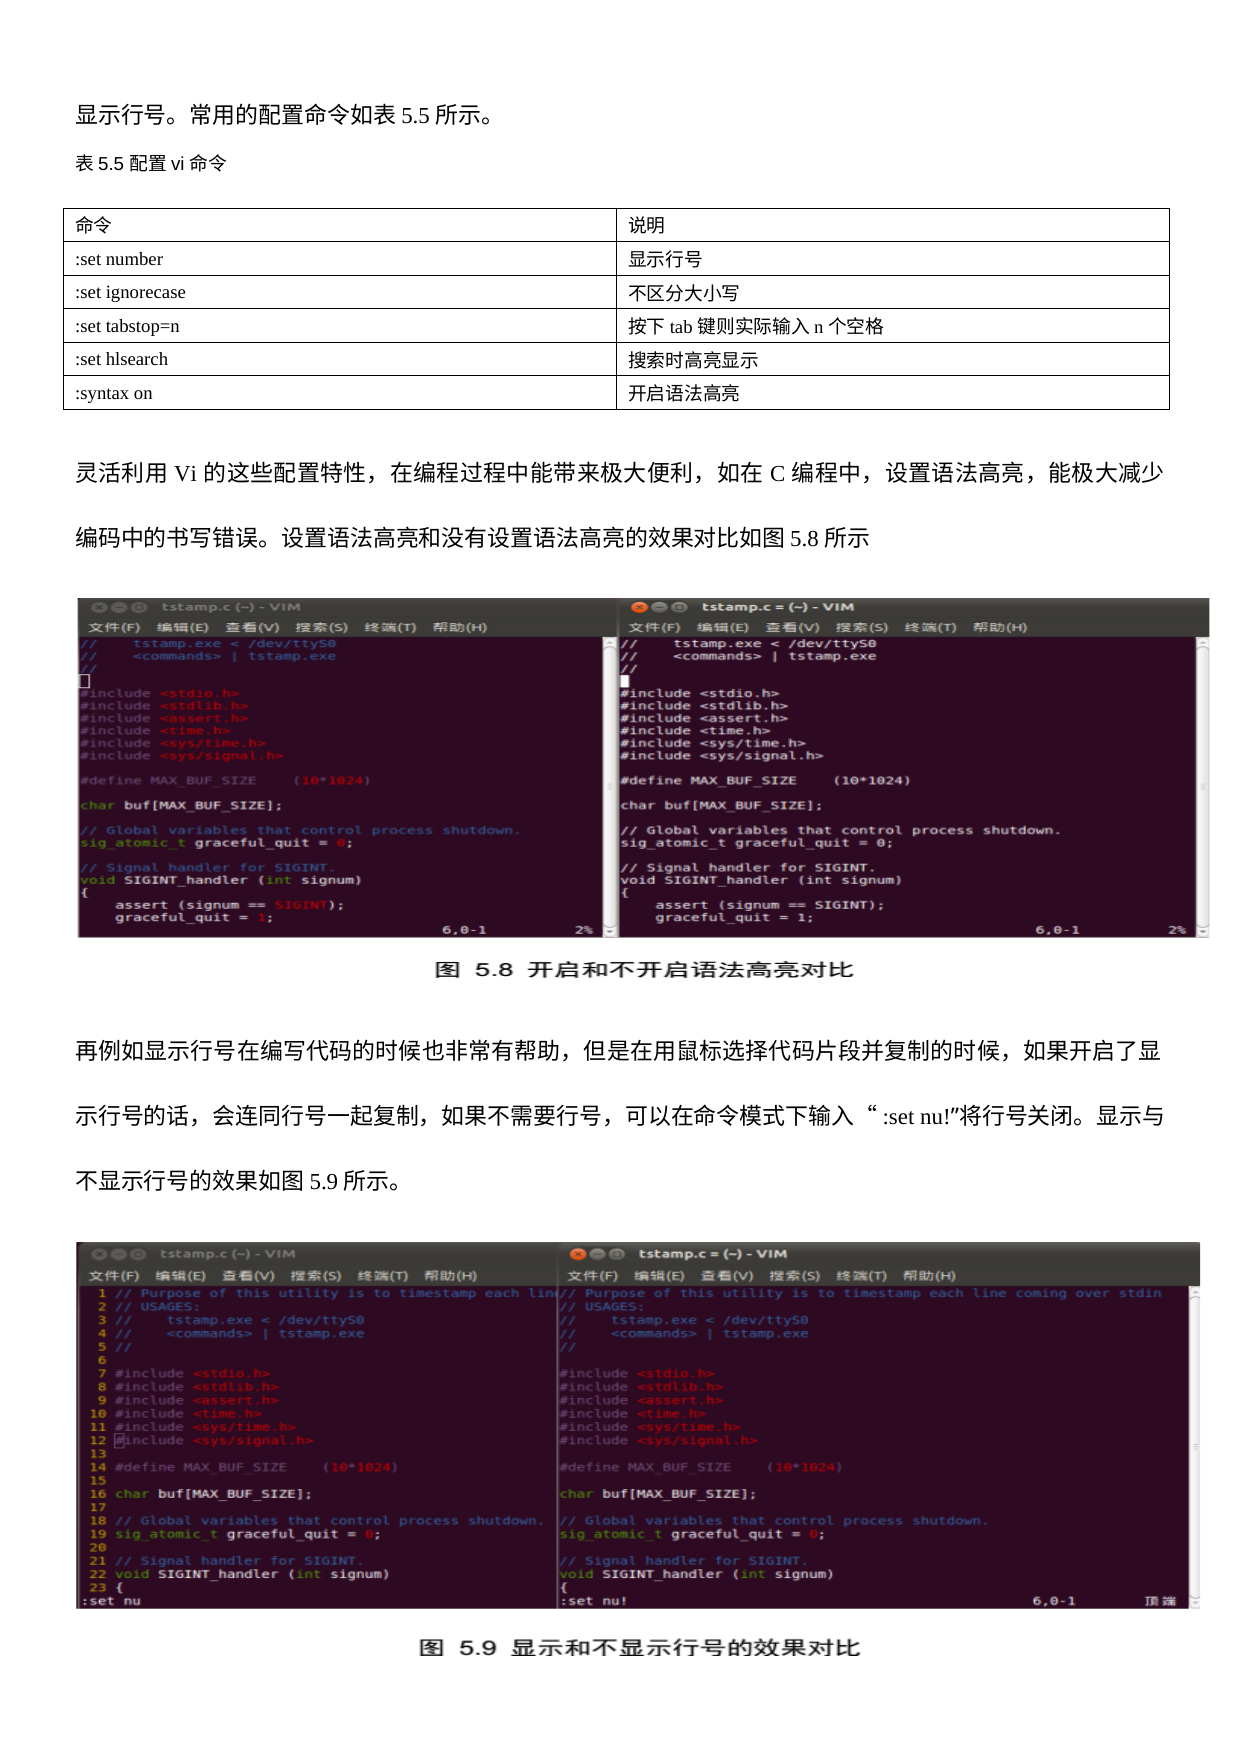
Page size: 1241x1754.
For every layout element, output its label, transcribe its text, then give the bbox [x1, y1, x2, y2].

table_cell :set number [64, 242, 616, 274]
table_cell :set hlsearch [64, 343, 616, 375]
picture [75, 598, 1210, 978]
table_cell 显示行号 [617, 242, 1169, 274]
table_header 说明 [617, 209, 1169, 241]
table_cell :syntax on [64, 376, 616, 409]
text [75, 81, 1165, 178]
table_cell 开启语法高亮 [617, 376, 1169, 409]
text 灵活利用 Vi 的这些配置特性，在编程过程中能带来极大便利，如在 C 编程中，设置语法高亮，能极大减少编码中的书写错误。设置语法高亮和没有设置语法高亮的效果对比如图5.8 所示 [75, 439, 1165, 569]
table_cell :set ignorecase [64, 276, 616, 308]
table_cell 按下 tab 键则实际输入 n 个空格 [617, 309, 1169, 342]
table_cell 不区分大小写 [617, 276, 1169, 308]
picture [75, 1241, 1200, 1656]
table_cell :set tabstop=n [64, 309, 616, 342]
text 再例如显示行号在编写代码的时候也非常有帮助，但是在用鼠标选择代码片段并复制的时候，如果开启了显示行号的话，会连同行号一起复制，如果不需要行号，可以在命令模式下输入“ :set nu!”将行号关闭。显示与不显示行号的效果如图 5.9 所示。 [75, 1017, 1165, 1212]
table_header 命令 [64, 209, 616, 241]
table_cell 搜索时高亮显示 [617, 343, 1169, 375]
